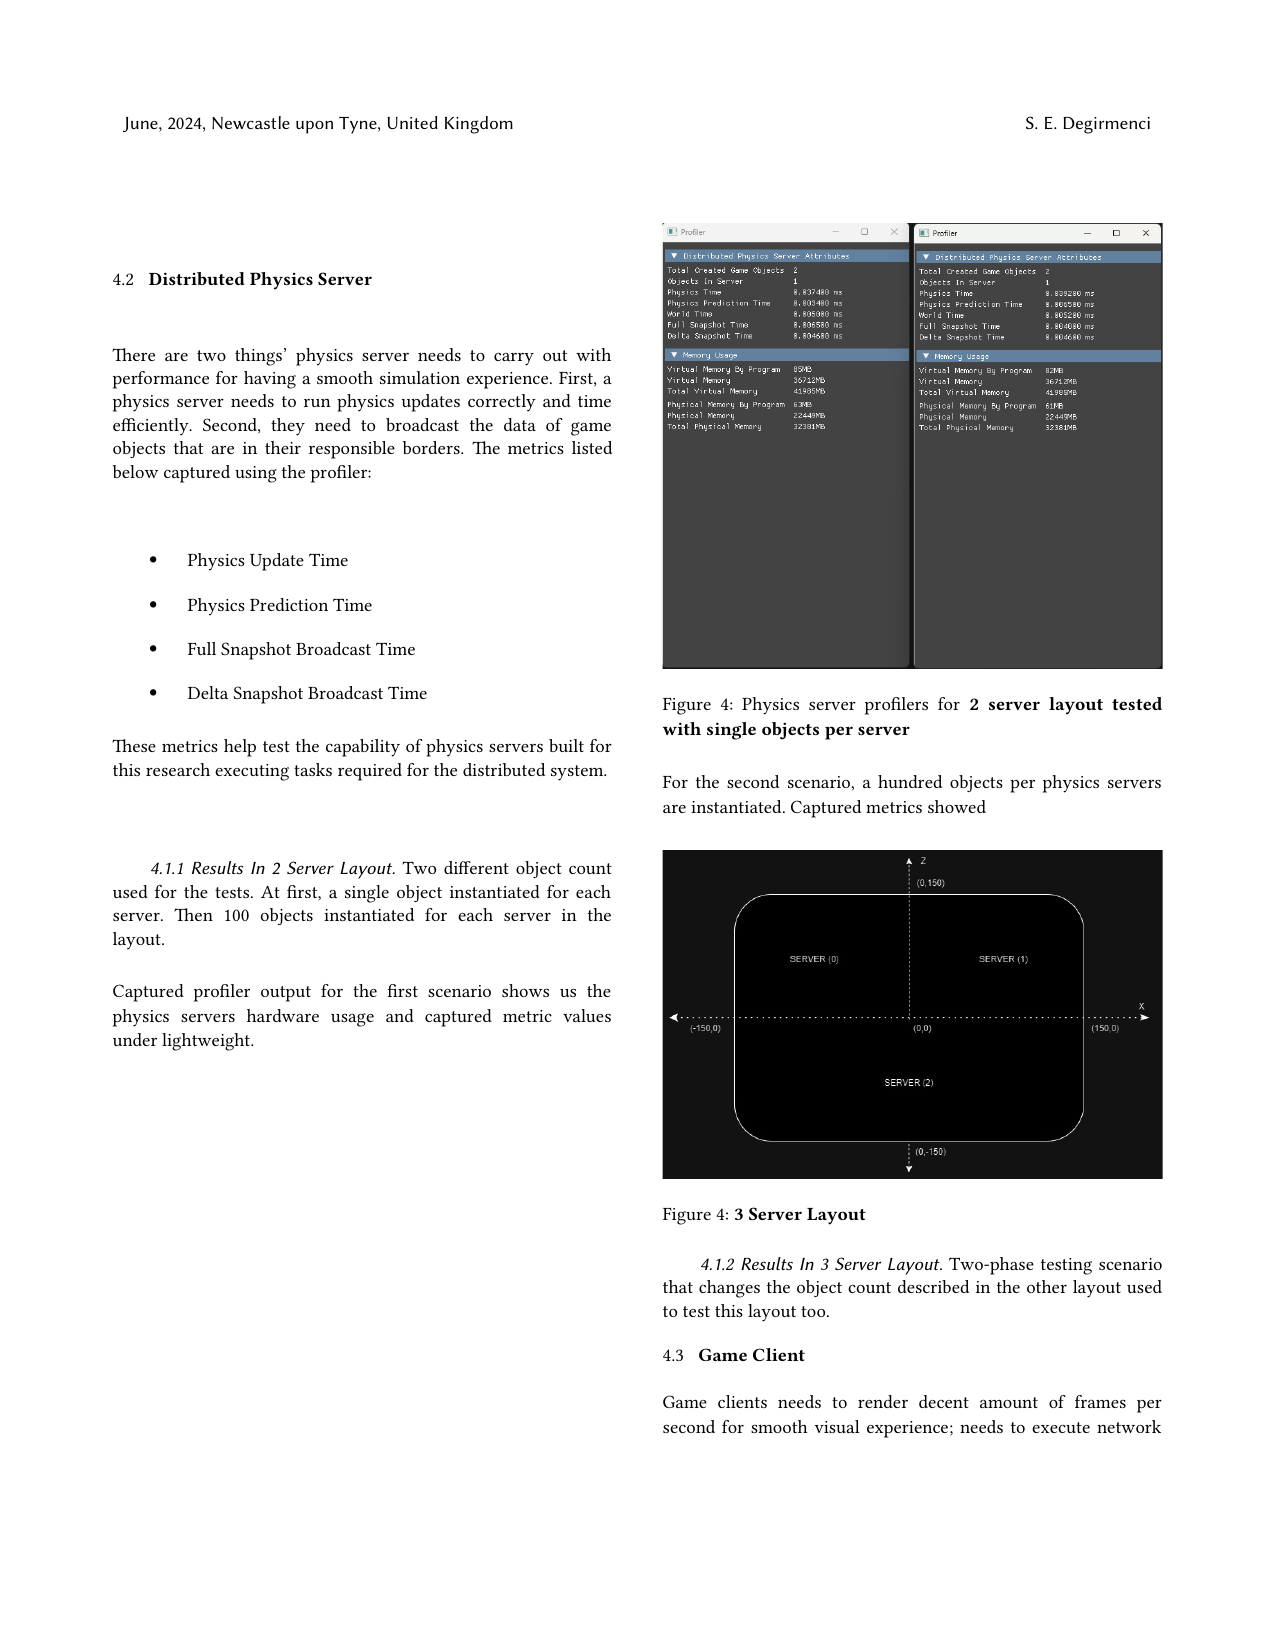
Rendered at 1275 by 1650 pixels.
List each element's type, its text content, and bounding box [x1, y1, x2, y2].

text For the second scenario, a hundred objects per physics servers are instantiated. Captured metrics showed [662, 772, 1162, 818]
text 4.1.1 Results In 2 Server Layout. Two different object count used for the tests. At first, a single object instantiated for each server. Then 100 objects instantiated for each server in the layout. [112, 858, 612, 949]
list Delta Snapshot Broadcast Time [150, 683, 612, 704]
text 4.2 Distributed Physics Server [112, 268, 612, 289]
text Figure 4: 3 Server Layout [662, 1204, 1162, 1225]
text 4.1.2 Results In 3 Server Layout. Two-phase testing scenario that changes the object count described in the other layout used to test this layout too. [662, 1253, 1162, 1322]
text These metrics help test the capability of physics servers built for this research executing tasks required for the distributed system. [112, 735, 612, 781]
list Physics Prediction Time [150, 594, 612, 616]
picture [662, 850, 1163, 1179]
text There are two things’ physics server needs to carry out with performance for having a smooth simulation experience. First, a physics server needs to run physics updates correctly and time efficiently. Second, they need to broadcast the data of game objects that are in their responsible borders. The metrics listed below captured using the profiler: [112, 344, 612, 483]
list Physics Update Time [150, 550, 612, 571]
text Figure 4: Physics server profilers for 2 server layout tested with single objects per server [662, 694, 1162, 740]
text Captured profiler output for the first scenario shows us the physics servers hardware usage and captured metric values under lightweight. [112, 981, 612, 1051]
text 4.3 Game Client [662, 1344, 1162, 1366]
picture [662, 223, 1163, 669]
list Full Snapshot Broadcast Time [150, 638, 612, 660]
